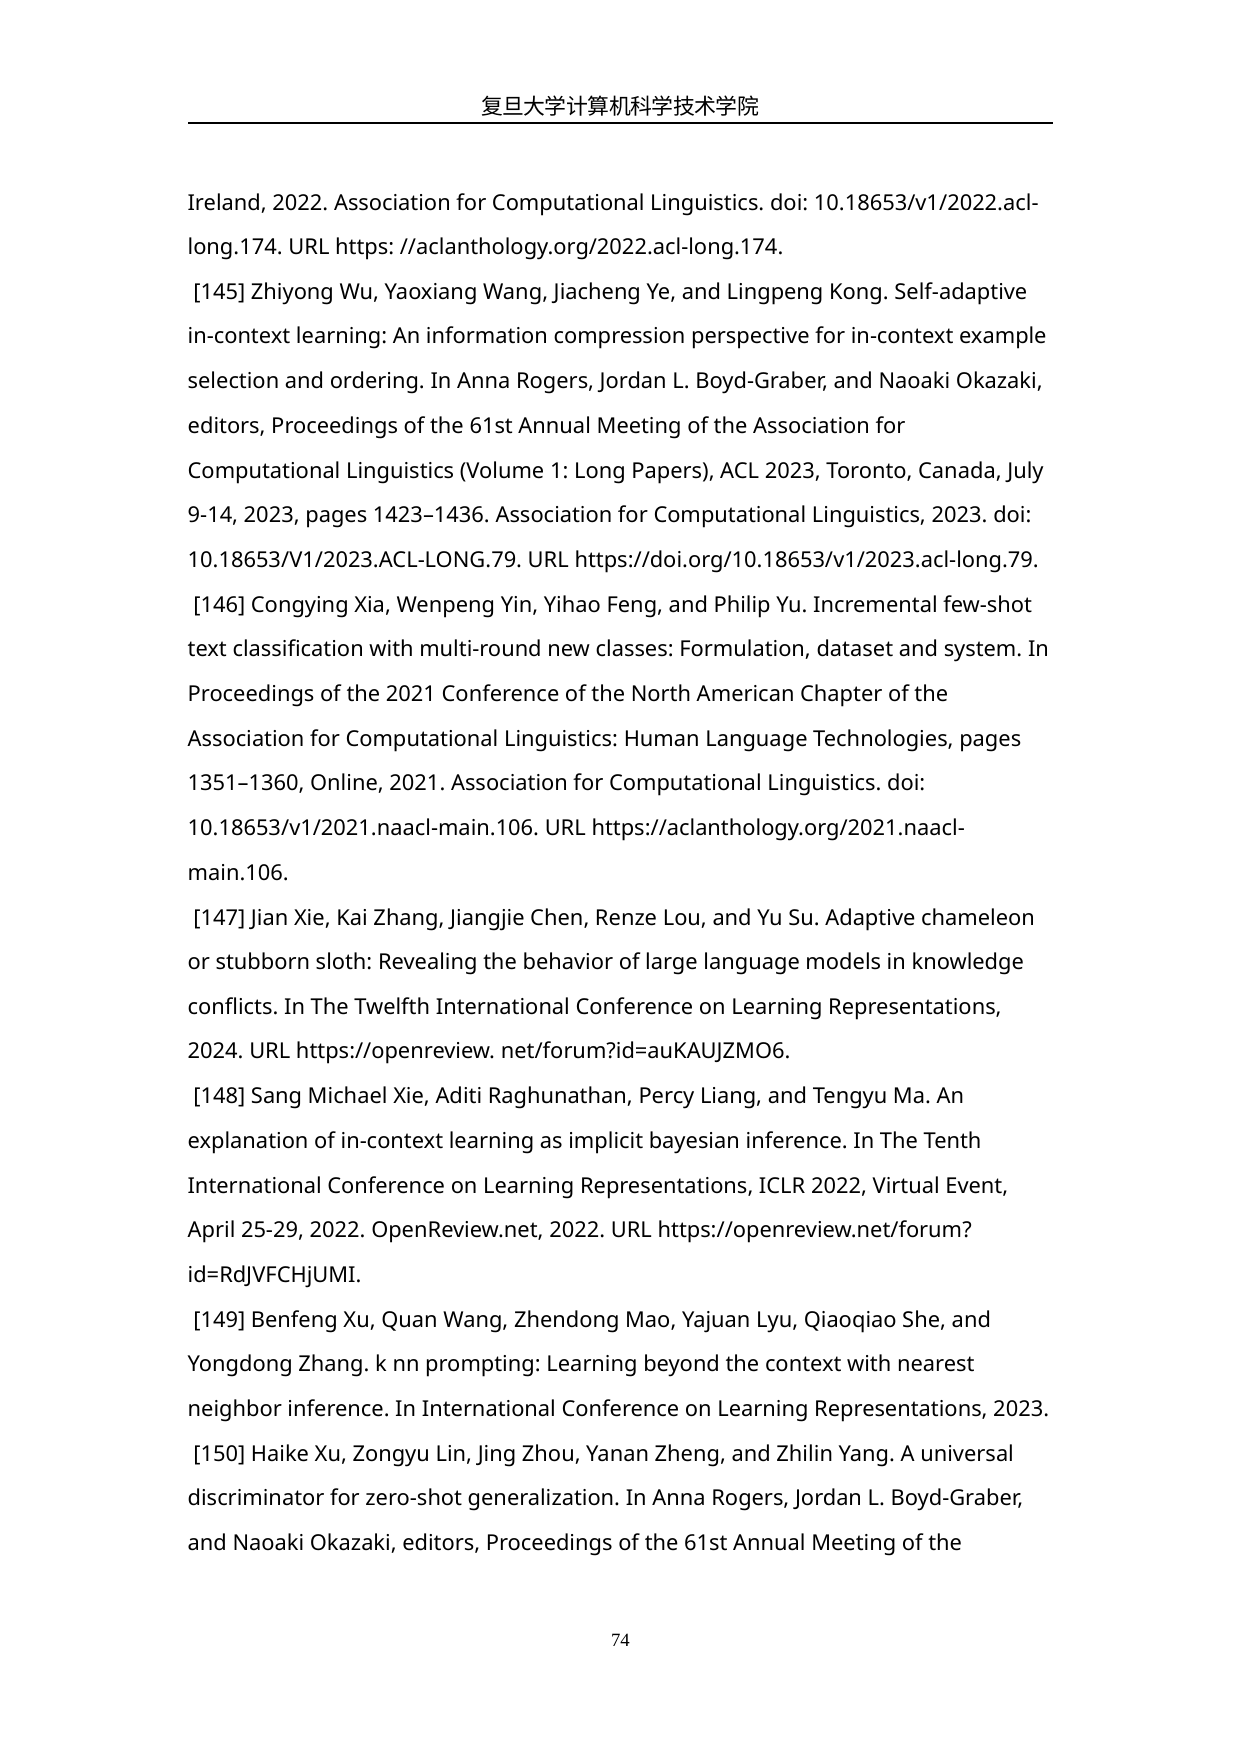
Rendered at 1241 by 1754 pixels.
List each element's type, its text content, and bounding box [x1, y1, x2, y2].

text [148] Sang Michael Xie, Aditi Raghunathan, Percy Liang, and Tengyu Ma. An explanation of in-context learning as implicit bayesian inference. In The Tenth International Conference on Learning Representations, ICLR 2022, Virtual Event, April 25-29, 2022. OpenReview.net, 2022. URL https://openreview.net/forum?id=RdJVFCHjUMI. [187, 1080, 1053, 1289]
text [146] Congying Xia, Wenpeng Yin, Yihao Feng, and Philip Yu. Incremental few-shot text classification with multi-round new classes: Formulation, dataset and system. In Proceedings of the 2021 Conference of the North American Chapter of the Association for Computational Linguistics: Human Language Technologies, pages 1351–1360, Online, 2021. Association for Computational Linguistics. doi: 10.18653/v1/2021.naacl-main.106. URL https://aclanthology.org/2021.naacl-main.106. [187, 589, 1053, 887]
text [145] Zhiyong Wu, Yaoxiang Wang, Jiacheng Ye, and Lingpeng Kong. Self-adaptive in-context learning: An information compression perspective for in-context example selection and ordering. In Anna Rogers, Jordan L. Boyd-Graber, and Naoaki Okazaki, editors, Proceedings of the 61st Annual Meeting of the Association for Computational Linguistics (Volume 1: Long Papers), ACL 2023, Toronto, Canada, July 9-14, 2023, pages 1423–1436. Association for Computational Linguistics, 2023. doi: 10.18653/V1/2023.ACL-LONG.79. URL https://doi.org/10.18653/v1/2023.acl-long.79. [187, 276, 1053, 574]
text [187, 1438, 1053, 1557]
text [149] Benfeng Xu, Quan Wang, Zhendong Mao, Yajuan Lyu, Qiaoqiao She, and Yongdong Zhang. k nn prompting: Learning beyond the context with nearest neighbor inference. In International Conference on Learning Representations, 2023. [187, 1304, 1053, 1423]
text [187, 186, 1053, 261]
text [147] Jian Xie, Kai Zhang, Jiangjie Chen, Renze Lou, and Yu Su. Adaptive chameleon or stubborn sloth: Revealing the behavior of large language models in knowledge conflicts. In The Twelfth International Conference on Learning Representations, 2024. URL https://openreview. net/forum?id=auKAUJZMO6. [187, 901, 1053, 1065]
